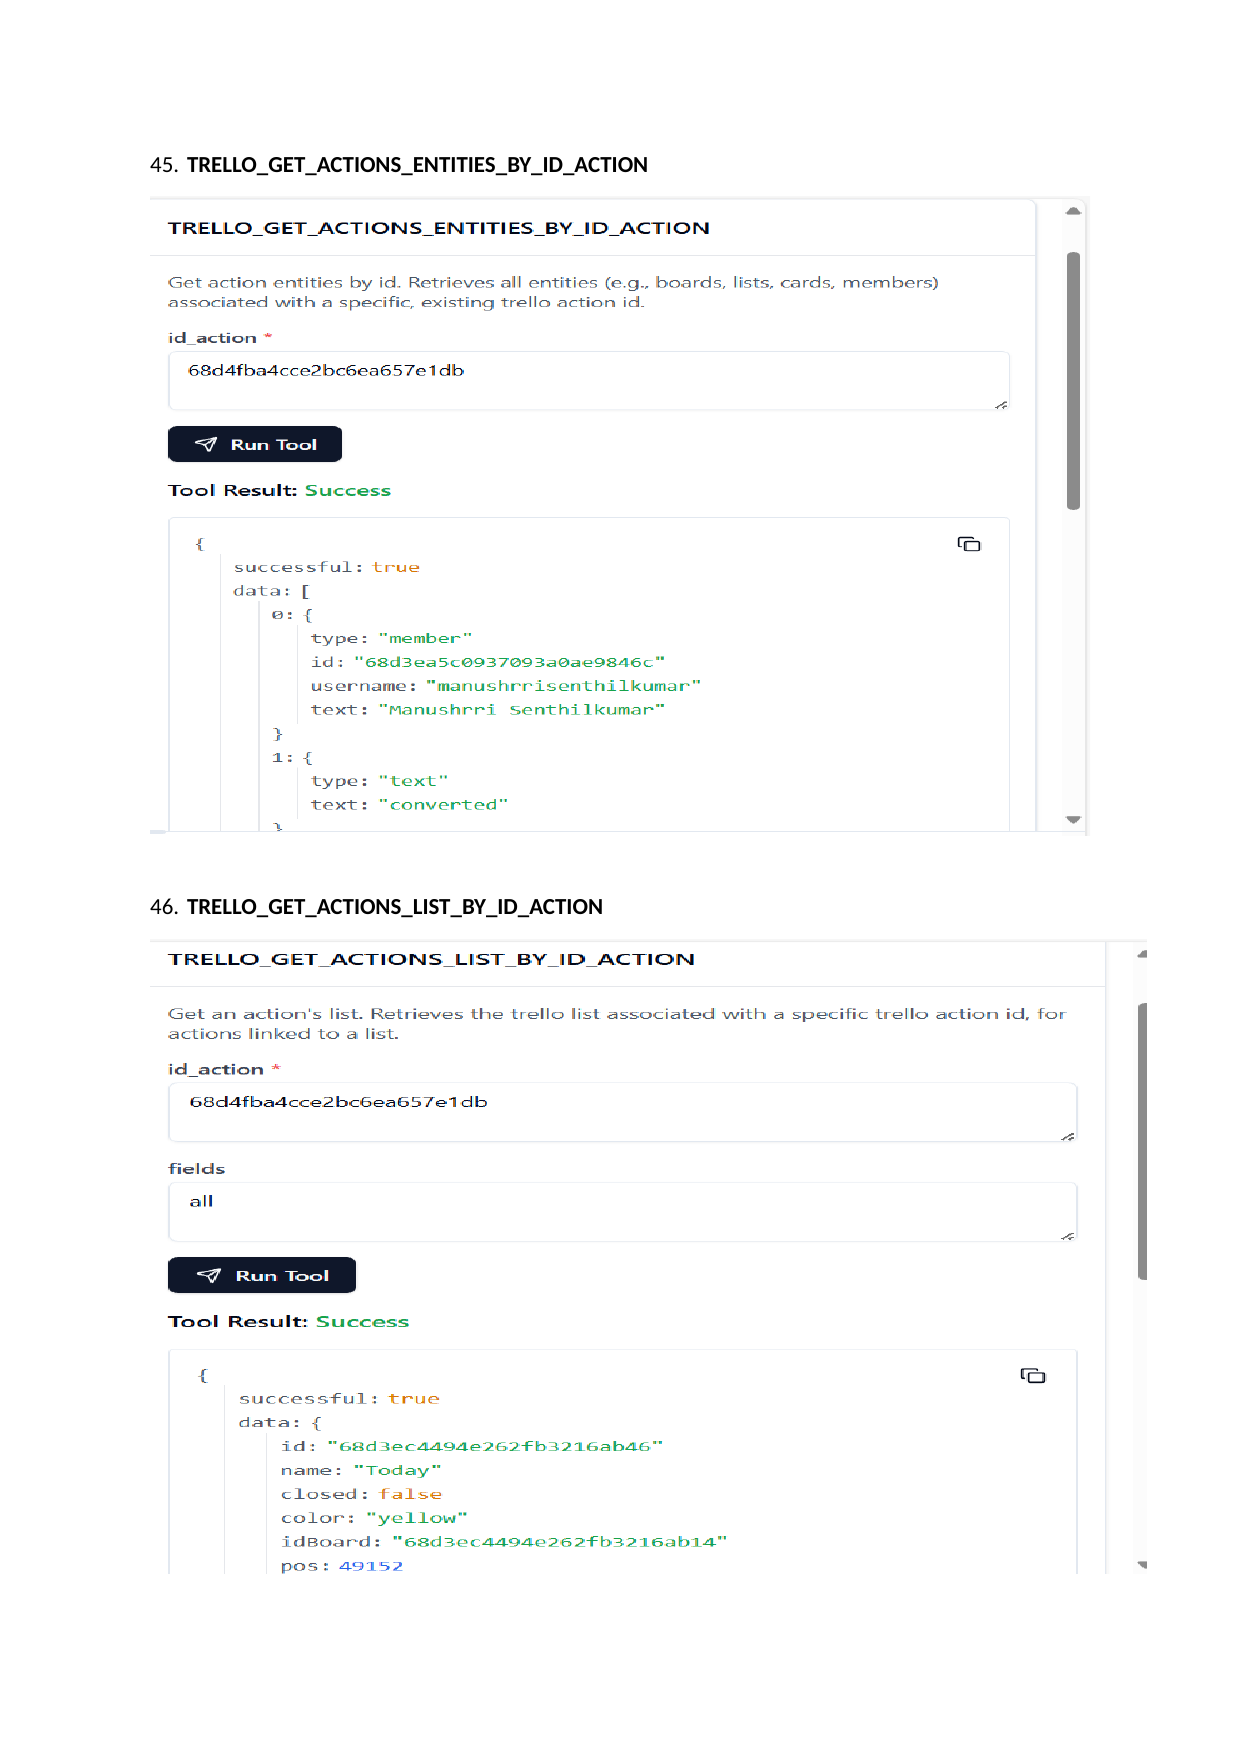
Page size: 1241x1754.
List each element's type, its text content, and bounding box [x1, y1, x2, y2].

picture [150, 939, 1147, 1574]
text 46. TRELLO_GET_ACTIONS_LIST_BY_ID_ACTION [150, 836, 1090, 920]
picture [150, 196, 1091, 836]
text 45. TRELLO_GET_ACTIONS_ENTITIES_BY_ID_ACTION [150, 150, 1090, 178]
